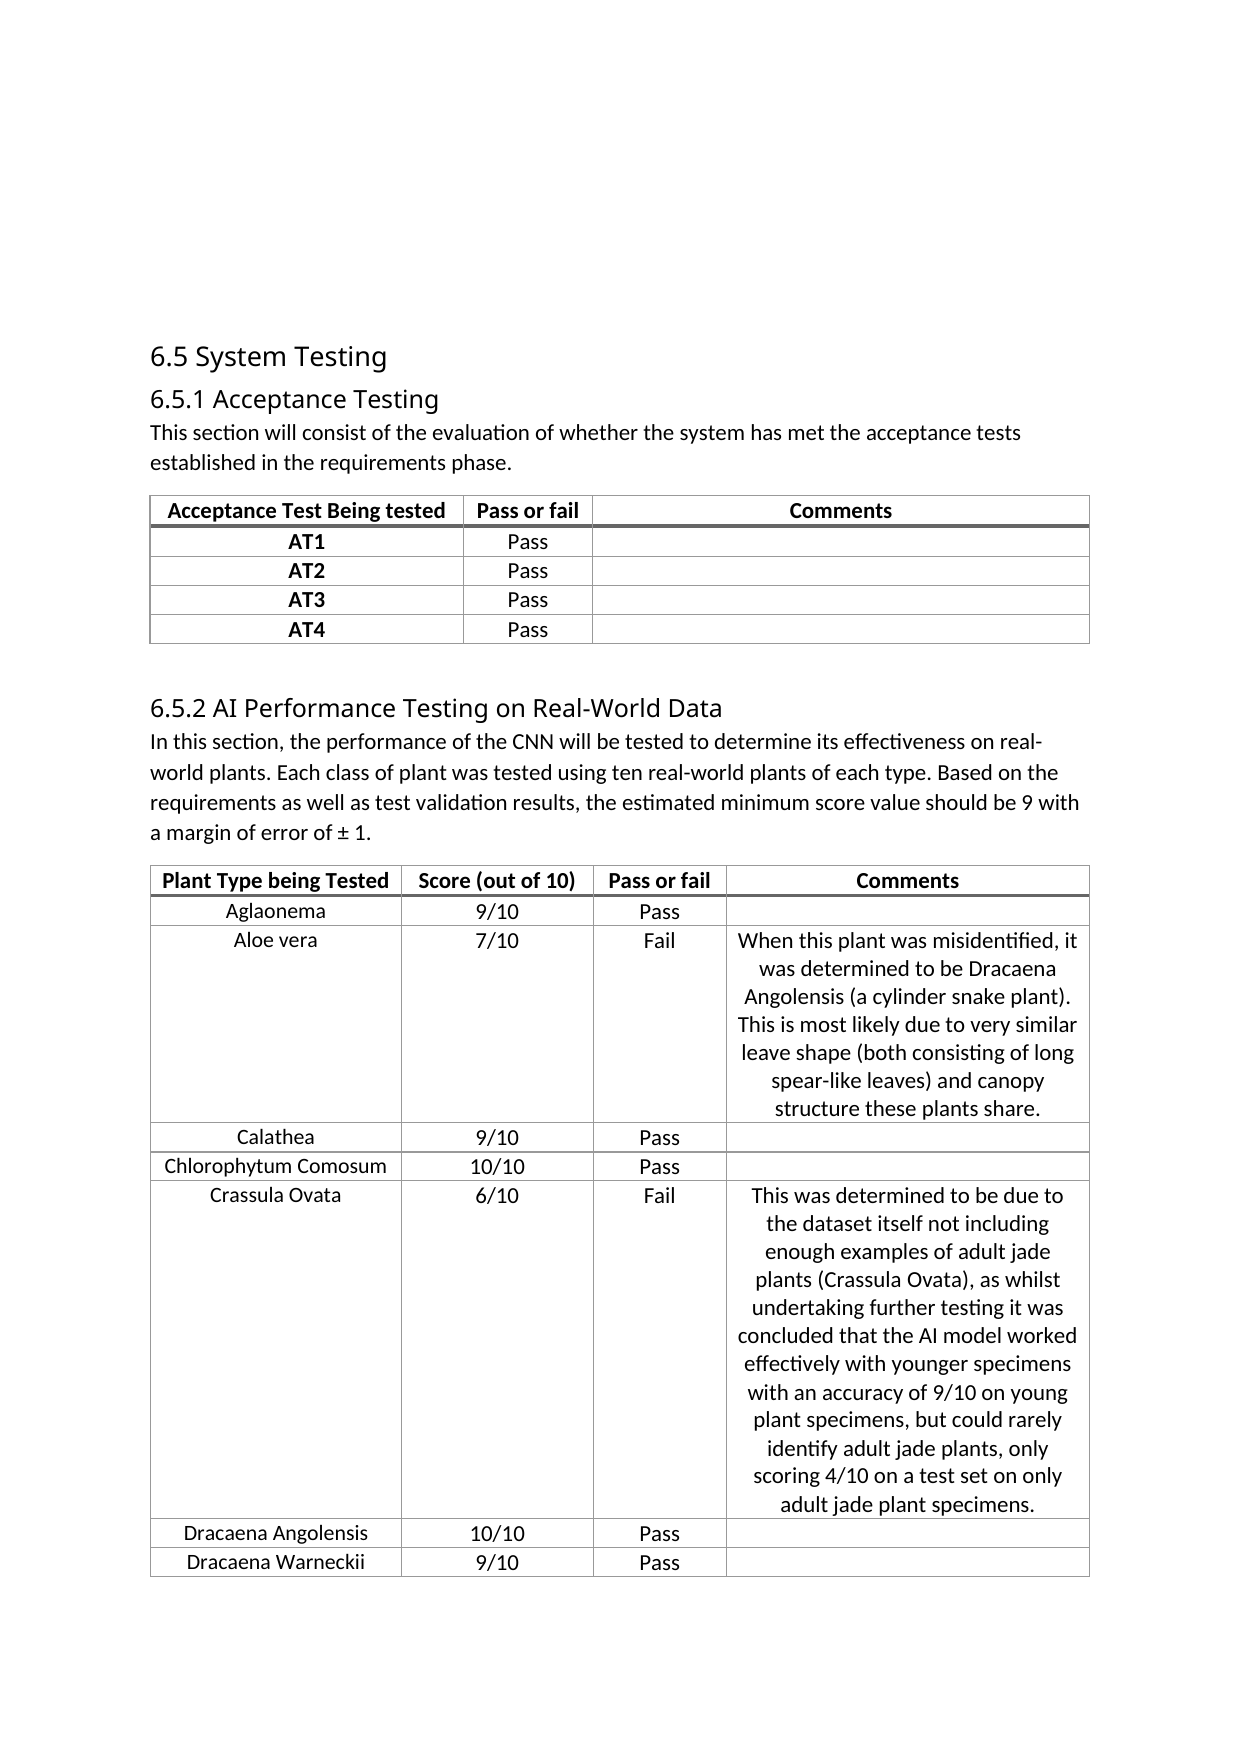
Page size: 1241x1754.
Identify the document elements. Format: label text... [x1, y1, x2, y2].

table_cell Pass [594, 1548, 726, 1576]
table_cell Fail [594, 1181, 726, 1518]
table_header Pass or fail [464, 496, 592, 524]
table_header Score (out of 10) [402, 866, 593, 894]
text This section will consist of the evaluation of whether the system has met the acceptance tests established in the requirements phase. [150, 418, 1090, 476]
table_header Plant Type being Tested [151, 866, 401, 894]
table_cell Pass [594, 1519, 726, 1547]
table_cell 10/10 [402, 1519, 593, 1547]
table_cell AT1 [151, 528, 463, 556]
table_cell Pass [594, 1153, 726, 1180]
table_cell 7/10 [402, 926, 593, 1122]
table_header Comments [593, 496, 1089, 524]
table_cell [727, 1519, 1089, 1547]
table_cell 10/10 [402, 1153, 593, 1180]
table_cell [593, 586, 1089, 614]
table_cell Pass [464, 586, 592, 614]
table_cell Crassula Ovata [151, 1181, 401, 1518]
table_header Pass or fail [594, 866, 726, 894]
table_cell Dracaena Angolensis [151, 1519, 401, 1547]
subtitle 6.5.2 AI Performance Testing on Real-World Data [150, 691, 1090, 725]
table_cell 9/10 [402, 1123, 593, 1151]
table_cell Aglaonema [151, 897, 401, 925]
table_cell [727, 1548, 1089, 1576]
table_cell AT2 [151, 557, 463, 584]
table_cell [593, 557, 1089, 584]
table_cell [727, 897, 1089, 925]
subtitle 6.5.1 Acceptance Testing [150, 381, 1090, 416]
table_cell When this plant was misidentified, it was determined to be Dracaena Angolensis (a cylinder snake plant). This is most likely due to very similar leave shape (both consisting of long spear-like leaves) and canopy structure these plants share. [727, 926, 1089, 1122]
table_cell This was determined to be due to the dataset itself not including enough examples of adult jade plants (Crassula Ovata), as whilst undertaking further testing it was concluded that the AI model worked effectively with younger specimens with an accuracy of 9/10 on young plant specimens, but could rarely identify adult jade plants, only scoring 4/10 on a test set on only adult jade plant specimens. [727, 1181, 1089, 1518]
table_cell Pass [594, 1123, 726, 1151]
table_cell AT3 [151, 586, 463, 614]
table_cell AT4 [151, 615, 463, 643]
table_cell [727, 1123, 1089, 1151]
table_cell [593, 528, 1089, 556]
table_cell Pass [464, 528, 592, 556]
table_cell Aloe vera [151, 926, 401, 1122]
table_cell Pass [464, 557, 592, 584]
table_cell Calathea [151, 1123, 401, 1151]
table_cell Dracaena Warneckii [151, 1548, 401, 1576]
table_header Acceptance Test Being tested [151, 496, 463, 524]
table_header Comments [727, 866, 1089, 894]
table_cell 9/10 [402, 1548, 593, 1576]
table_cell Pass [594, 897, 726, 925]
table_cell 6/10 [402, 1181, 593, 1518]
table_cell [727, 1153, 1089, 1180]
table_cell 9/10 [402, 897, 593, 925]
table_cell [593, 615, 1089, 643]
table_cell Chlorophytum Comosum [151, 1153, 401, 1180]
table_cell Pass [464, 615, 592, 643]
subtitle 6.5 System Testing [150, 337, 1090, 374]
text In this section, the performance of the CNN will be tested to determine its effectiveness on real-world plants. Each class of plant was tested using ten real-world plants of each type. Based on the requirements as well as test validation results, the estimated minimum score value should be 9 with a margin of error of ± 1. [150, 727, 1090, 846]
table_cell Fail [594, 926, 726, 1122]
